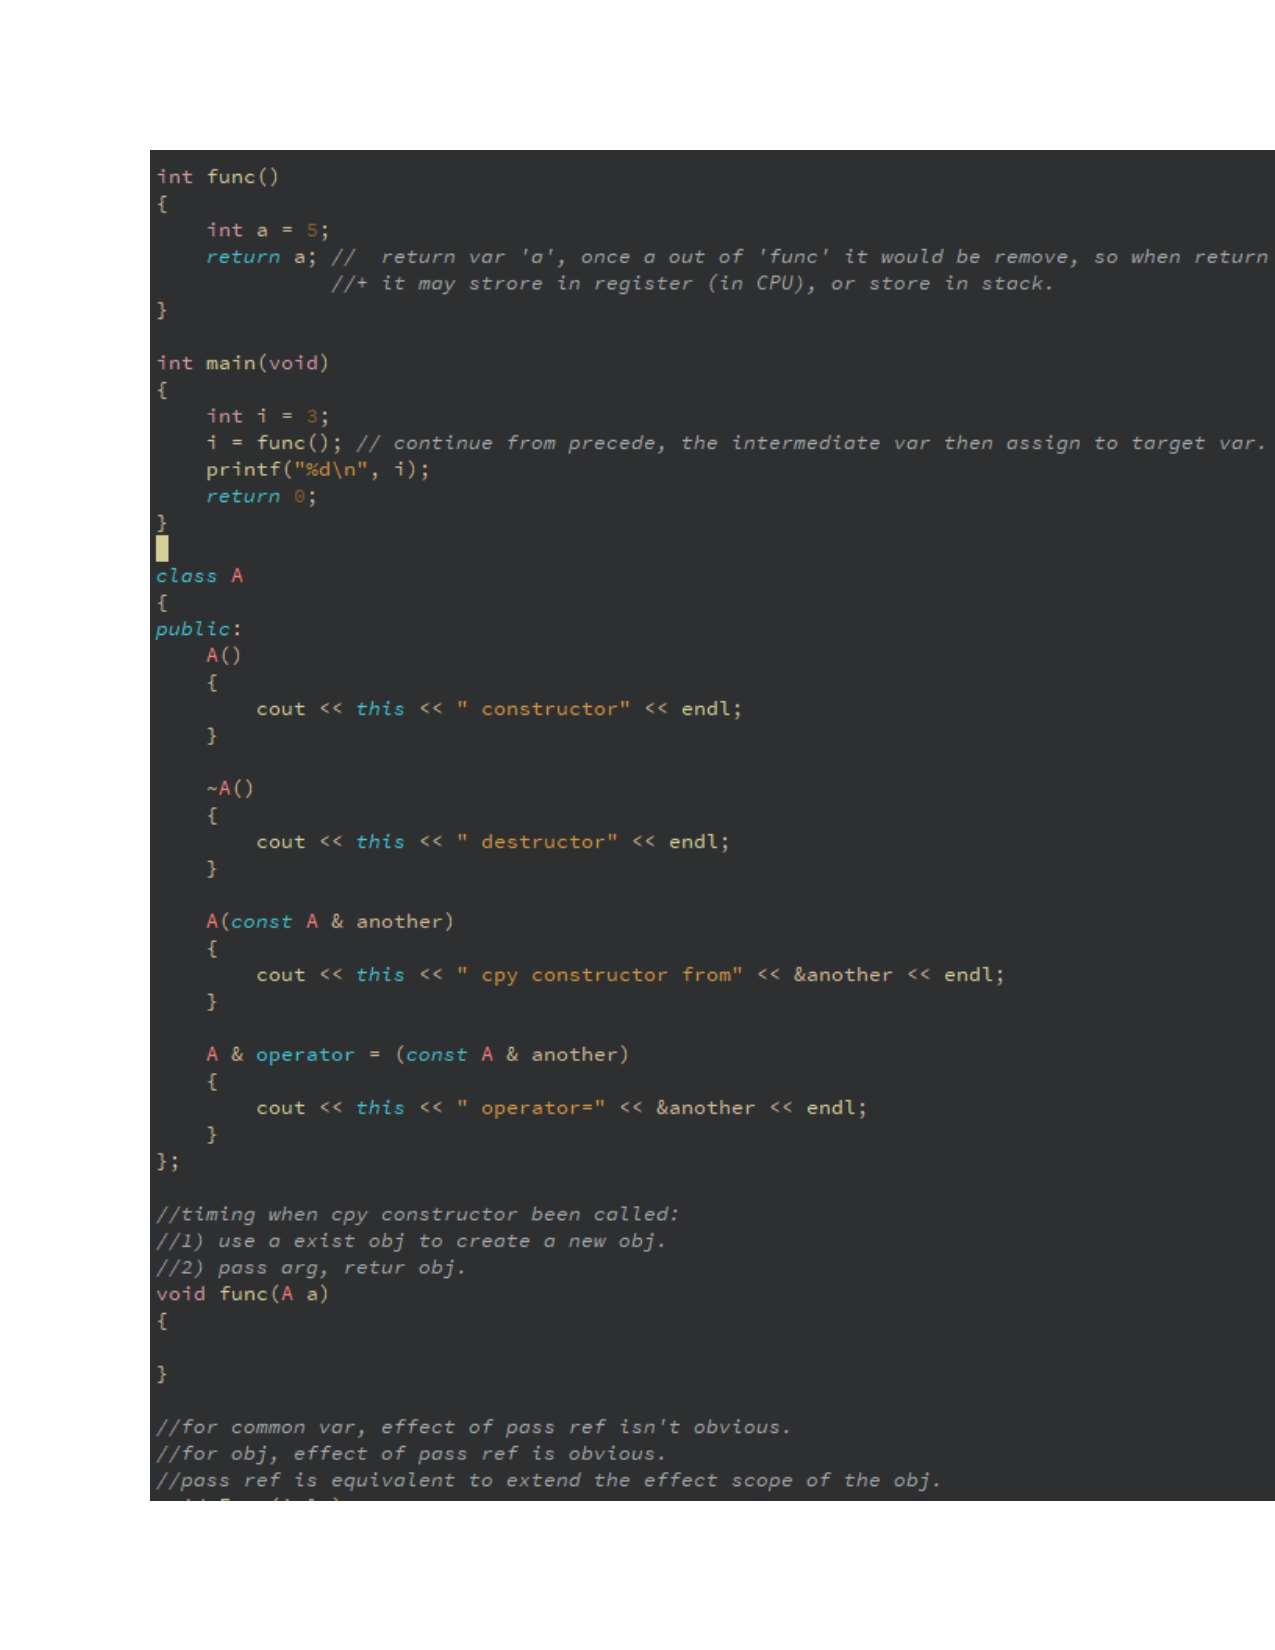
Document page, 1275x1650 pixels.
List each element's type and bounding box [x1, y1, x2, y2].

picture [150, 150, 1275, 1501]
